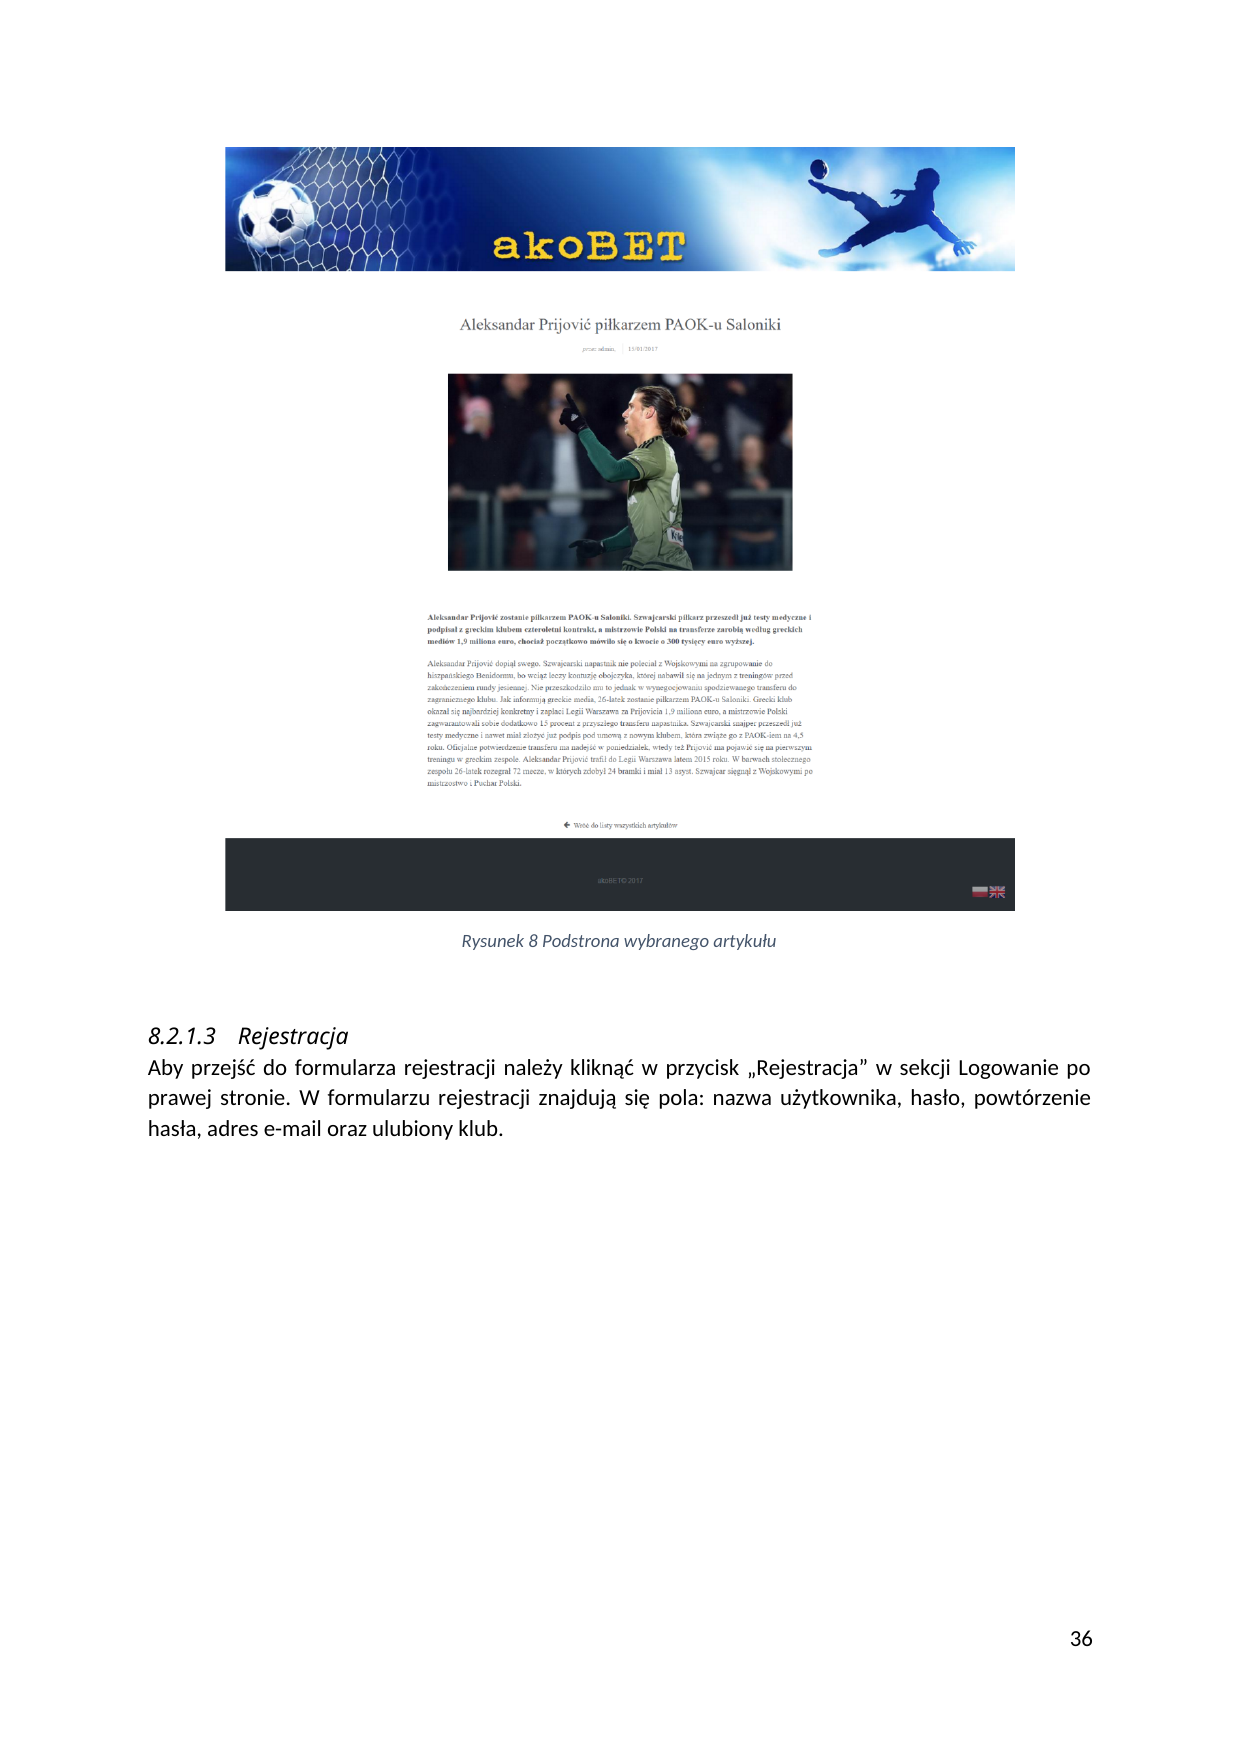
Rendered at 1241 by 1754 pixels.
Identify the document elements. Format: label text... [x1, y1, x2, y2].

subtitle Rejestracja [148, 1019, 1093, 1051]
picture [225, 147, 1015, 911]
text Aby przejść do formularza rejestracji należy kliknąć w przycisk „Rejestracja” w sekcji Logowanie po prawej stronie. W formularzu rejestracji znajdują się pola: nazwa użytkownika, hasło, powtórzenie hasła, adres e-mail oraz ulubiony klub. [148, 1053, 1093, 1142]
text Rysunek 8 Podstrona wybranego artykułu [148, 929, 1093, 952]
